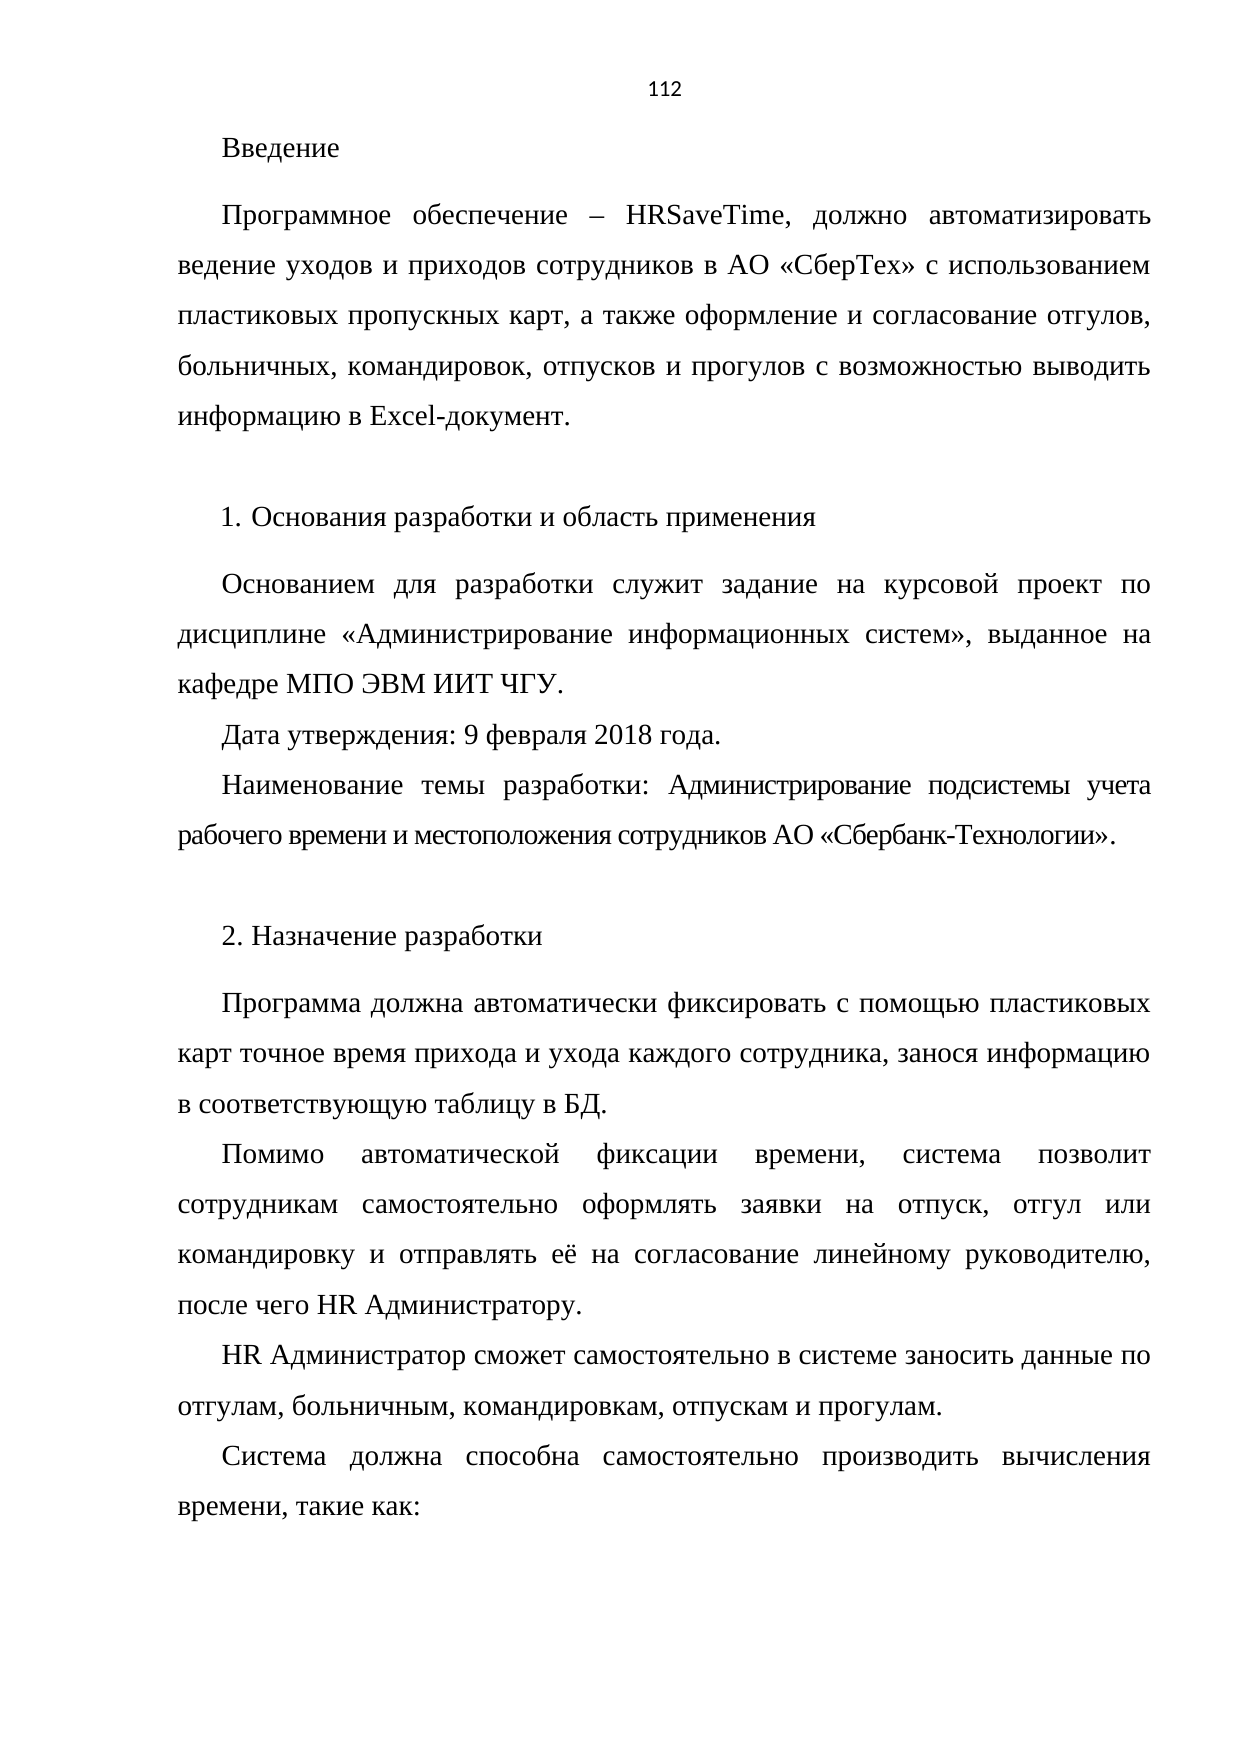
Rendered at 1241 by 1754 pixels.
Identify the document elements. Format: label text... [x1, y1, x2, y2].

text Дата утверждения: 9 февраля 2018 года. [177, 717, 1152, 750]
text Программное обеспечение – HRSaveTime, должно автоматизировать ведение уходов и приходов сотрудников в АО «СберТех» с использованием пластиковых пропускных карт, а также оформление и согласование отгулов, больничных, командировок, отпусков и прогулов с возможностью выводить информацию в Excel-документ. [177, 197, 1152, 432]
list Назначение разработки [177, 918, 1152, 952]
list Основания разработки и область применения [177, 499, 1152, 532]
text Программа должна автоматически фиксировать с помощью пластиковых карт точное время прихода и ухода каждого сотрудника, занося информацию в соответствующую таблицу в БД. [177, 985, 1152, 1119]
text Основанием для разработки служит задание на курсовой проект по дисциплине «Администрирование информационных систем», выданное на кафедре МПО ЭВМ ИИТ ЧГУ. [177, 566, 1152, 700]
text Помимо автоматической фиксации времени, система позволит сотрудникам самостоятельно оформлять заявки на отпуск, отгул или командировку и отправлять её на согласование линейному руководителю, после чего HR Администратору. [177, 1136, 1152, 1321]
text Введение [177, 130, 1152, 163]
text Наименование темы разработки: Администрирование подсистемы учета рабочего времени и местоположения сотрудников АО «Сбербанк-Технологии». [177, 767, 1152, 851]
text Система должна способна самостоятельно производить вычисления времени, такие как: [177, 1438, 1152, 1522]
text HR Администратор сможет самостоятельно в системе заносить данные по отгулам, больничным, командировкам, отпускам и прогулам. [177, 1337, 1152, 1421]
